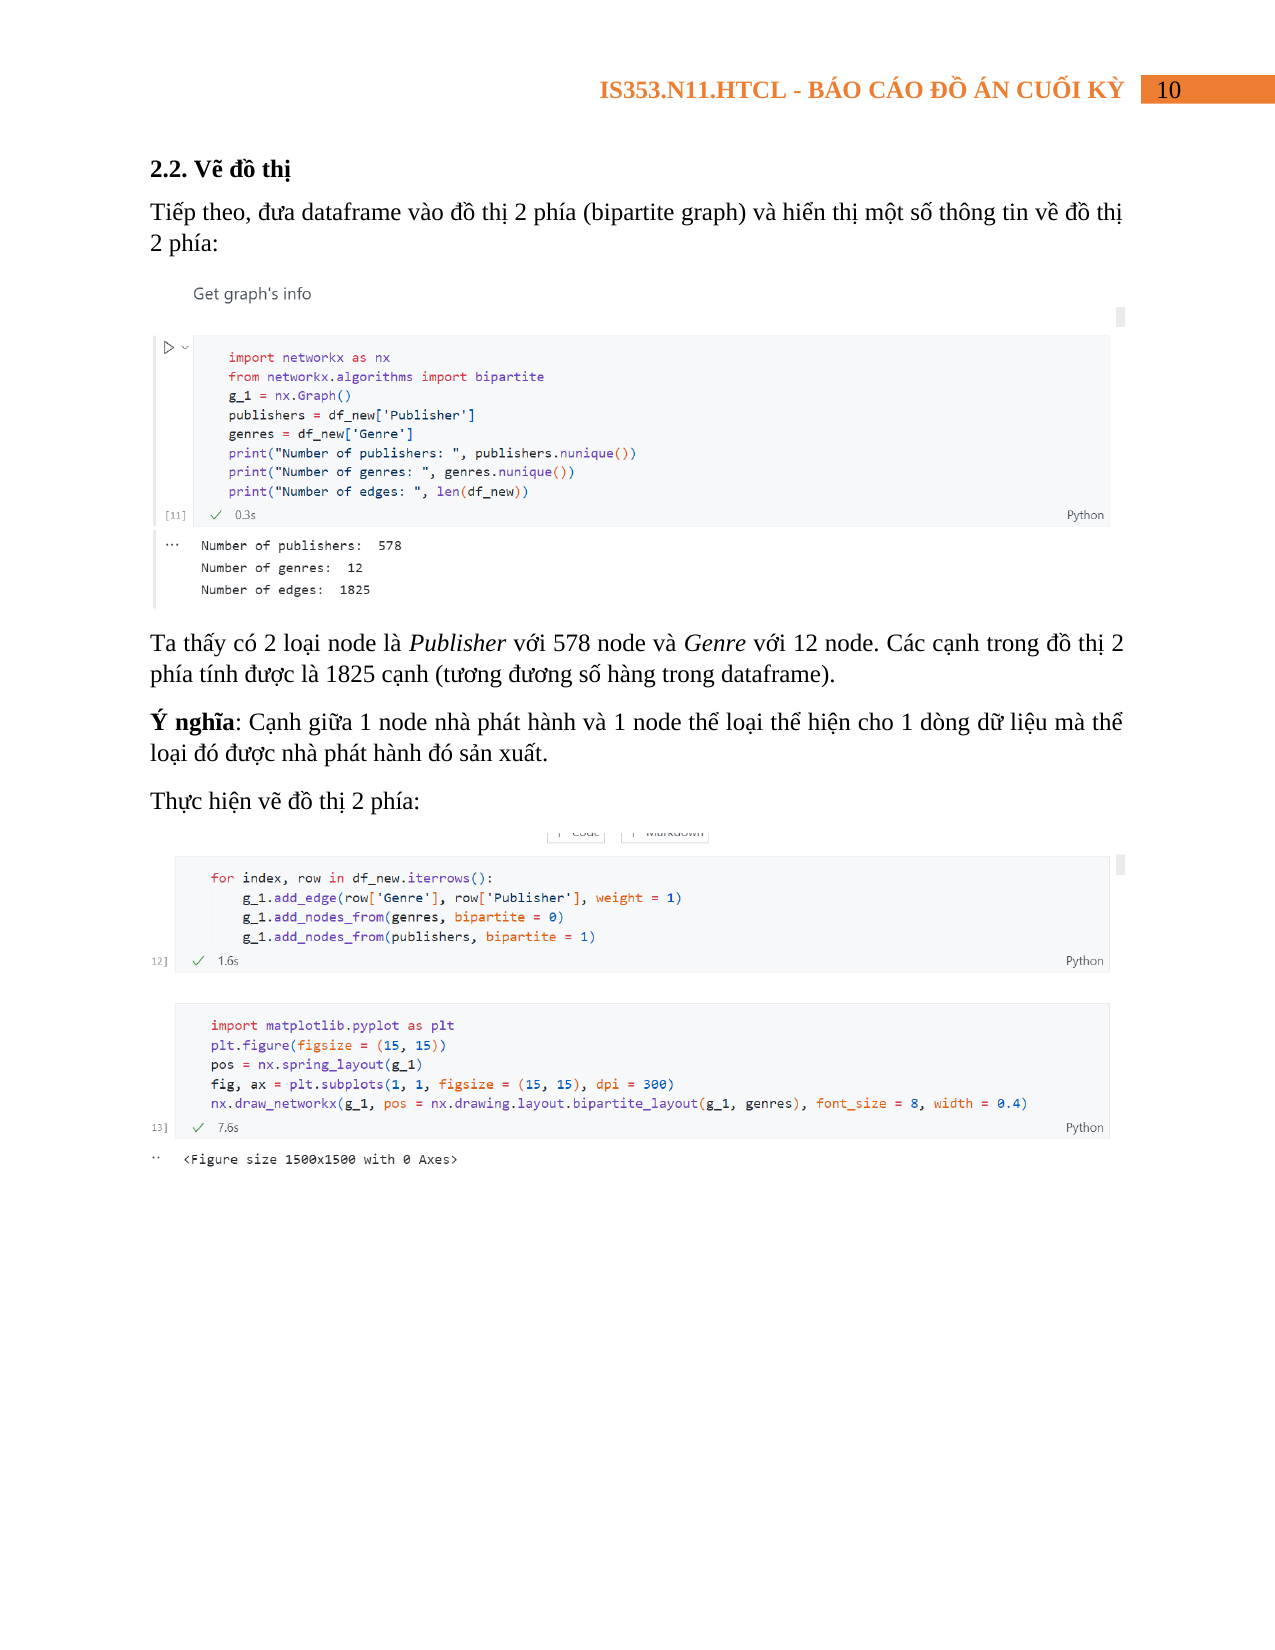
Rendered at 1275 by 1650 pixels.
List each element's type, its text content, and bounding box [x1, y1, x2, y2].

text Tiếp theo, đưa dataframe vào đồ thị 2 phía (bipartite graph) và hiển thị một số thông tin về đồ thị 2 phía: [150, 197, 1125, 257]
picture [150, 833, 1125, 1173]
picture [150, 276, 1125, 610]
text Ý nghĩa: Cạnh giữa 1 node nhà phát hành và 1 node thể loại thể hiện cho 1 dòng dữ liệu mà thể loại đó được nhà phát hành đó sản xuất. [150, 707, 1125, 767]
subtitle Vẽ đồ thị [150, 154, 1125, 183]
text Ta thấy có 2 loại node là Publisher với 578 node và Genre với 12 node. Các cạnh trong đồ thị 2 phía tính được là 1825 cạnh (tương đương số hàng trong dataframe). [150, 628, 1125, 688]
text Thực hiện vẽ đồ thị 2 phía: [150, 786, 1125, 815]
